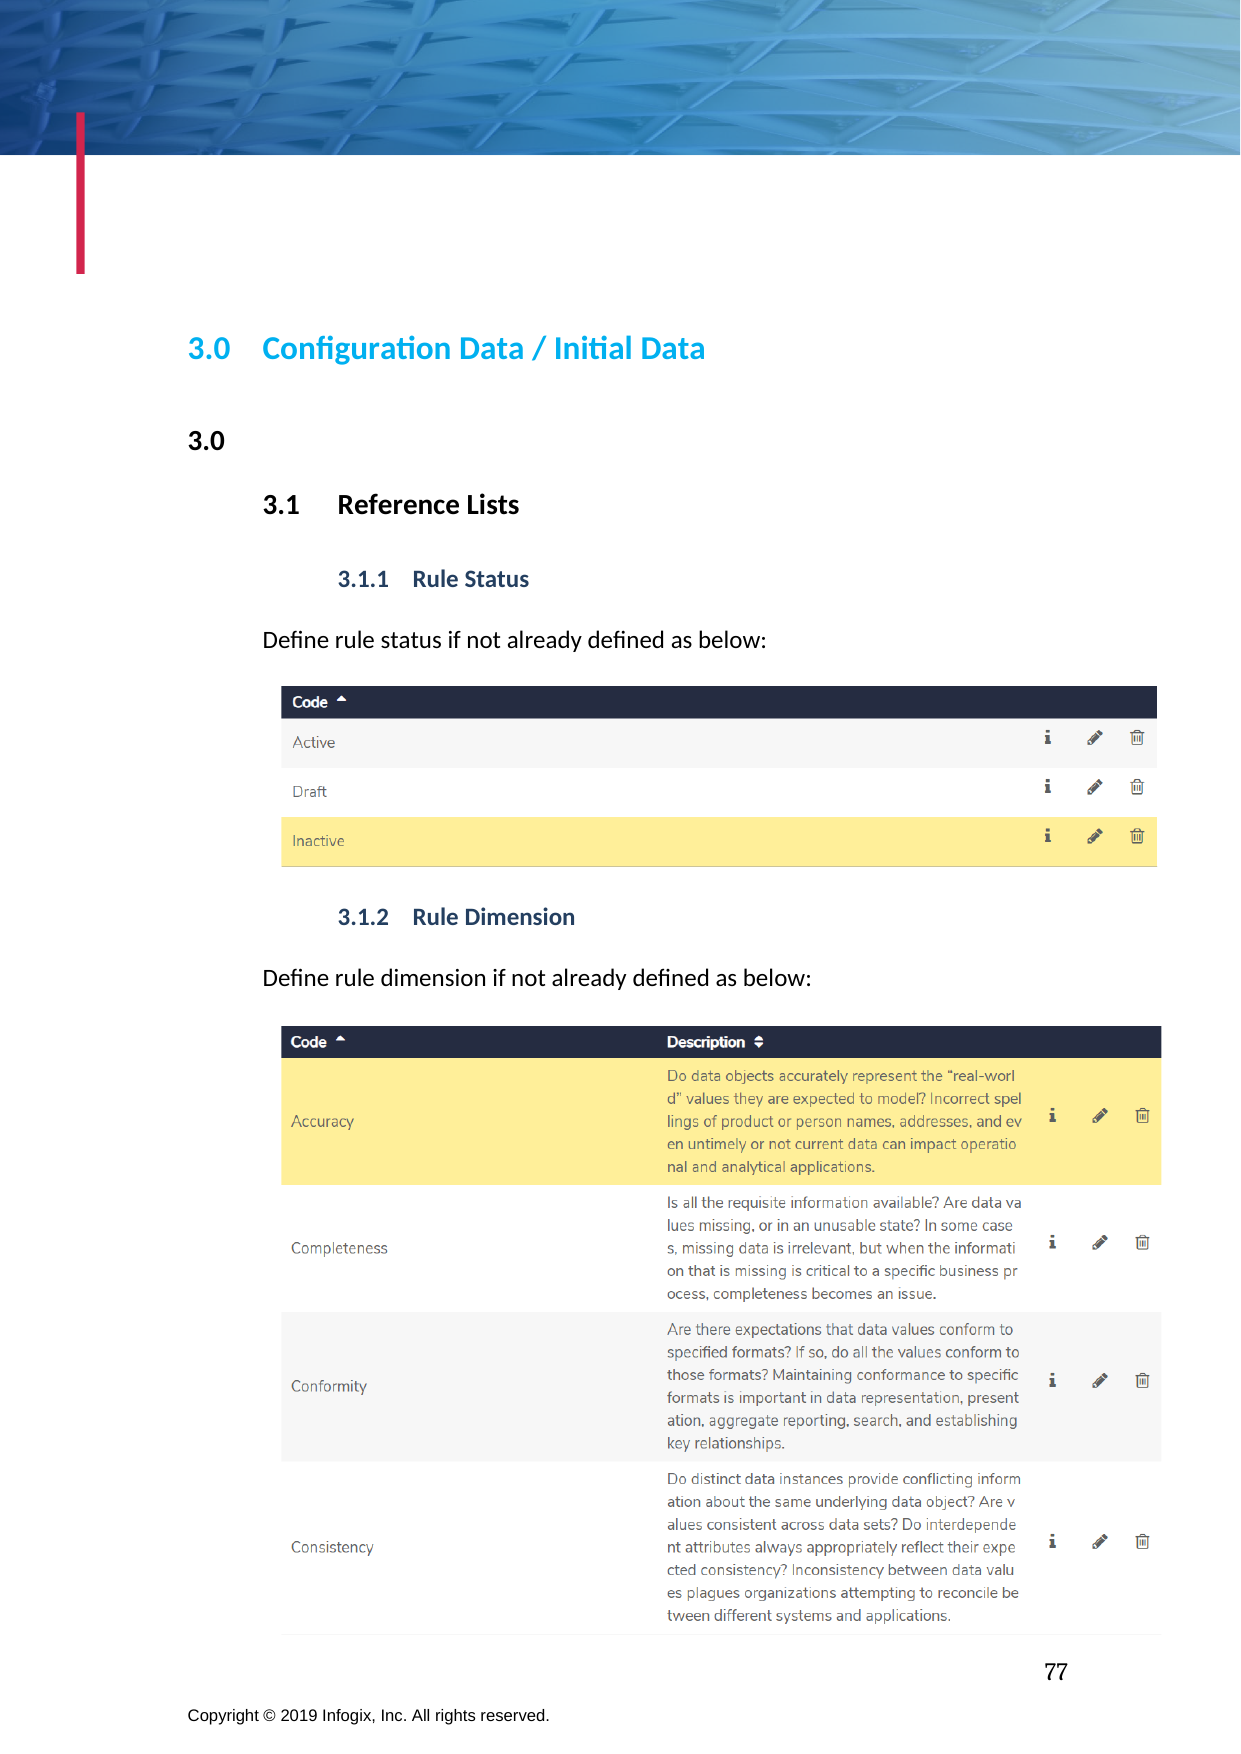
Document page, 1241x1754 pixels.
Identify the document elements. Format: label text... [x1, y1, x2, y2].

text Define rule status if not already defined as below: [262, 624, 1068, 655]
text Define rule dimension if not already defined as below: [262, 962, 1068, 993]
subtitle Rule Dimension [337, 901, 1068, 932]
picture [281, 1023, 1162, 1635]
subtitle Rule Status [337, 563, 1068, 594]
picture [0, 0, 1241, 302]
subtitle Reference Lists [262, 486, 1068, 521]
subtitle Configuration Data / Initial Data [187, 327, 1068, 367]
picture [281, 685, 1162, 867]
